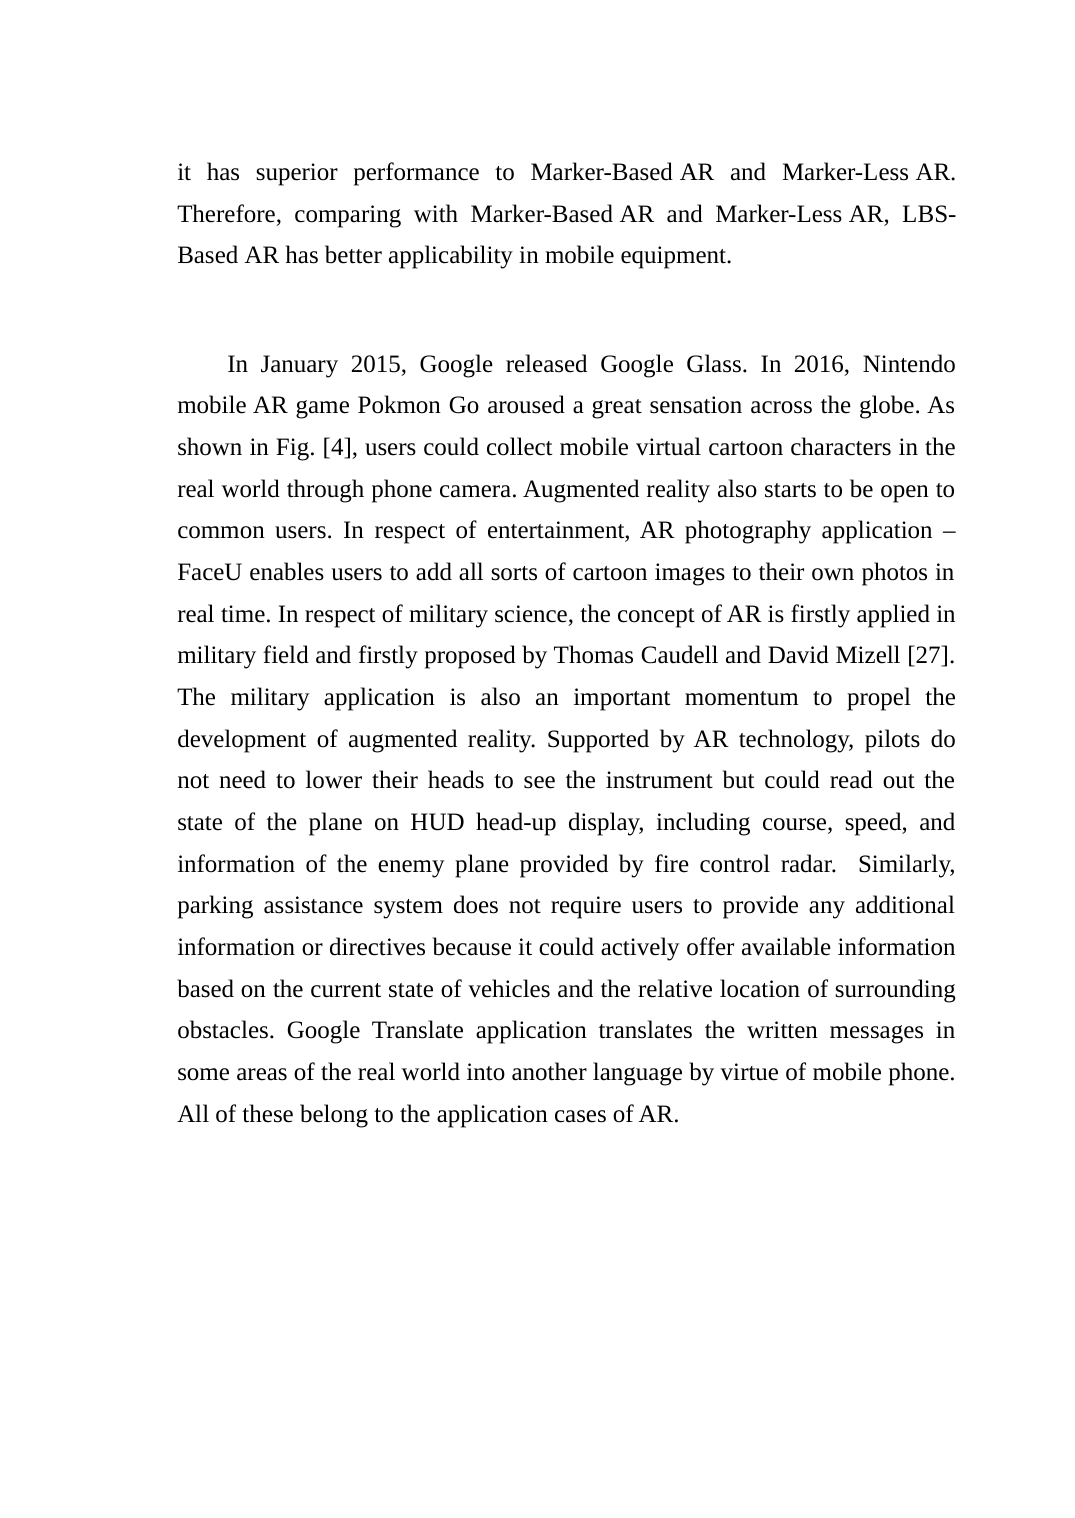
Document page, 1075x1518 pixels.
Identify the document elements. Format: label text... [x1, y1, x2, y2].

text In January 2015, Google released Google Glass. In 2016, Nintendo mobile AR game Pokmon Go aroused a great sensation across the globe. As shown in Fig. [4], users could collect mobile virtual cartoon characters in the real world through phone camera. Augmented reality also starts to be open to common users. In respect of entertainment, AR photography application – FaceU enables users to add all sorts of cartoon images to their own photos in real time. In respect of military science, the concept of AR is firstly applied in military field and firstly proposed by Thomas Caudell and David Mizell [27]. The military application is also an important momentum to propel the development of augmented reality. Supported by AR technology, pilots do not need to lower their heads to see the instrument but could read out the state of the plane on HUD head-up display, including course, speed, and information of the enemy plane provided by fire control radar. Similarly, parking assistance system does not require users to provide any additional information or directives because it could actively offer available information based on the current state of vehicles and the relative location of surrounding obstacles. Google Translate application translates the written messages in some areas of the real world into another language by virtue of mobile phone. All of these belong to the application cases of AR. [177, 339, 956, 1131]
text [177, 147, 956, 272]
